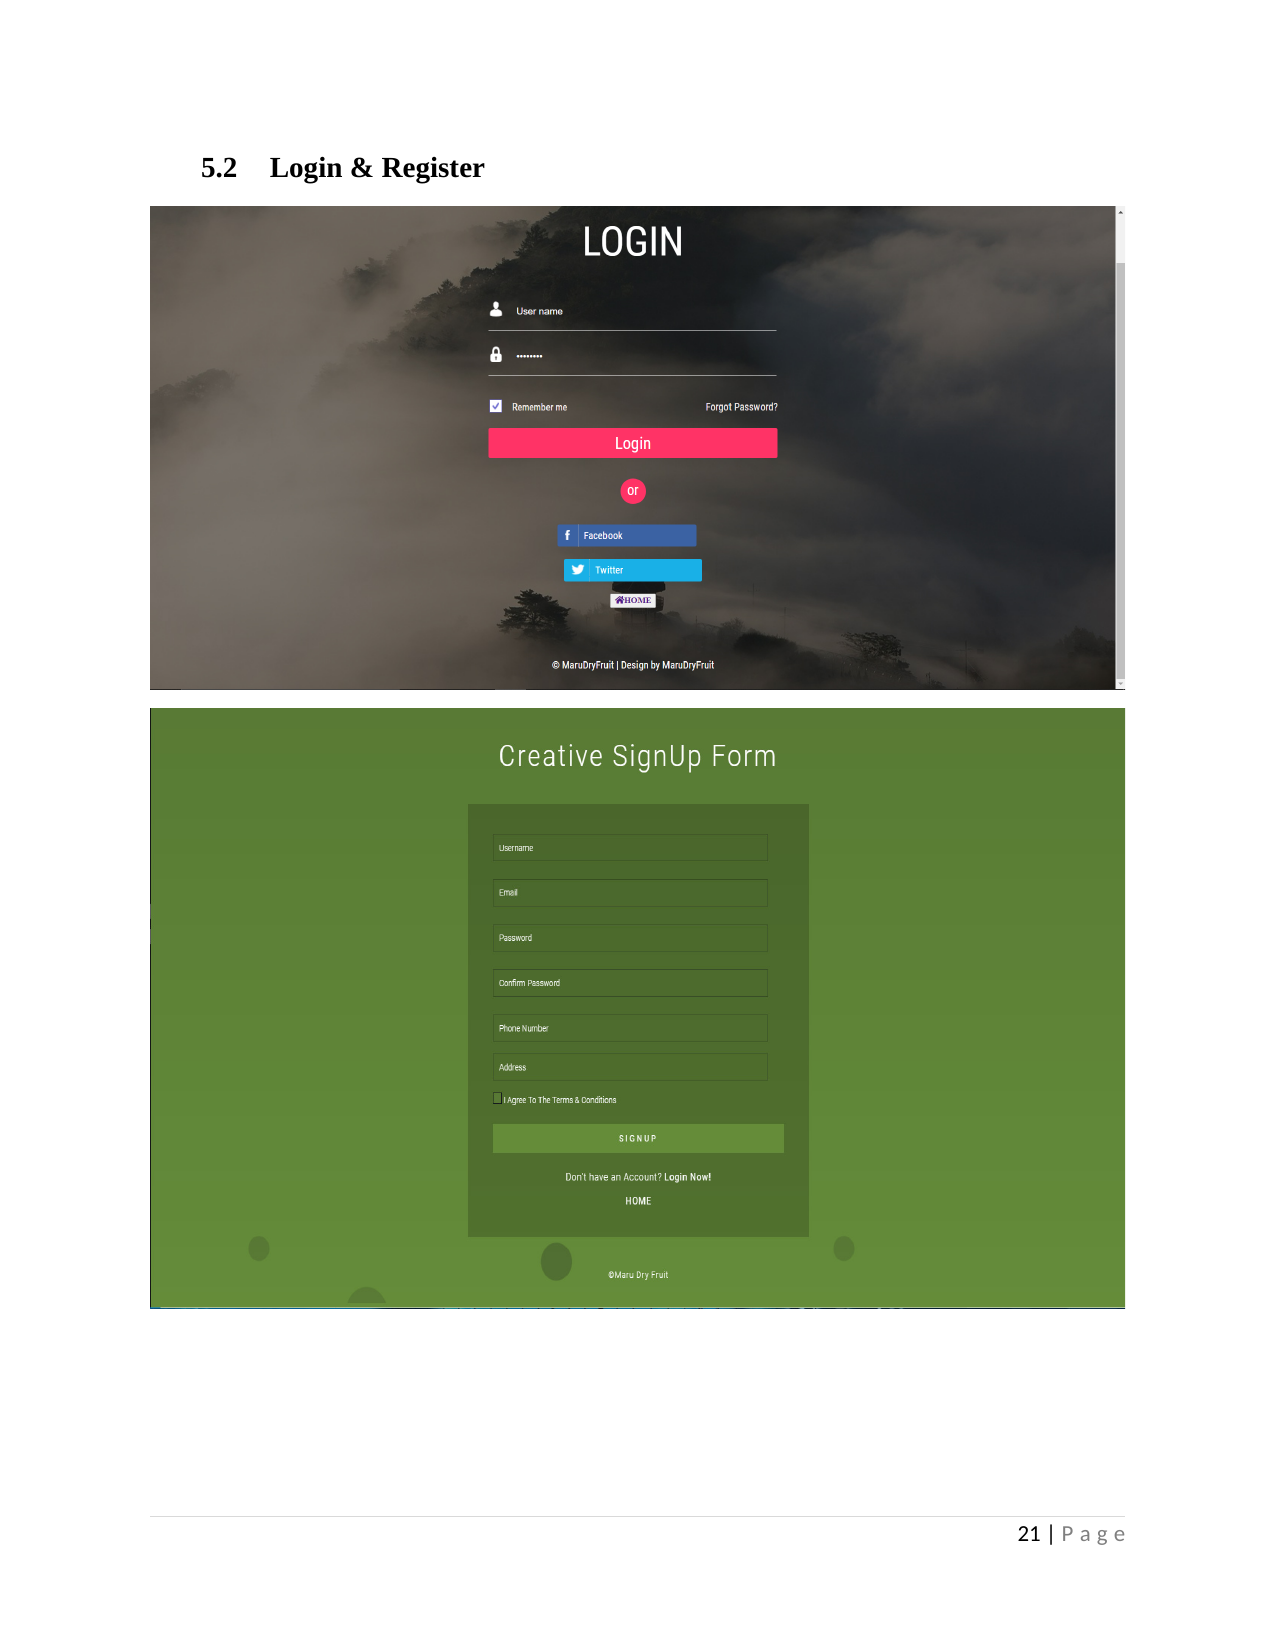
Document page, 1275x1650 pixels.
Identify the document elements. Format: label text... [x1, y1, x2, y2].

picture [150, 206, 1125, 690]
subtitle 5.2 Login & Register [201, 150, 1125, 183]
picture [150, 708, 1125, 1309]
